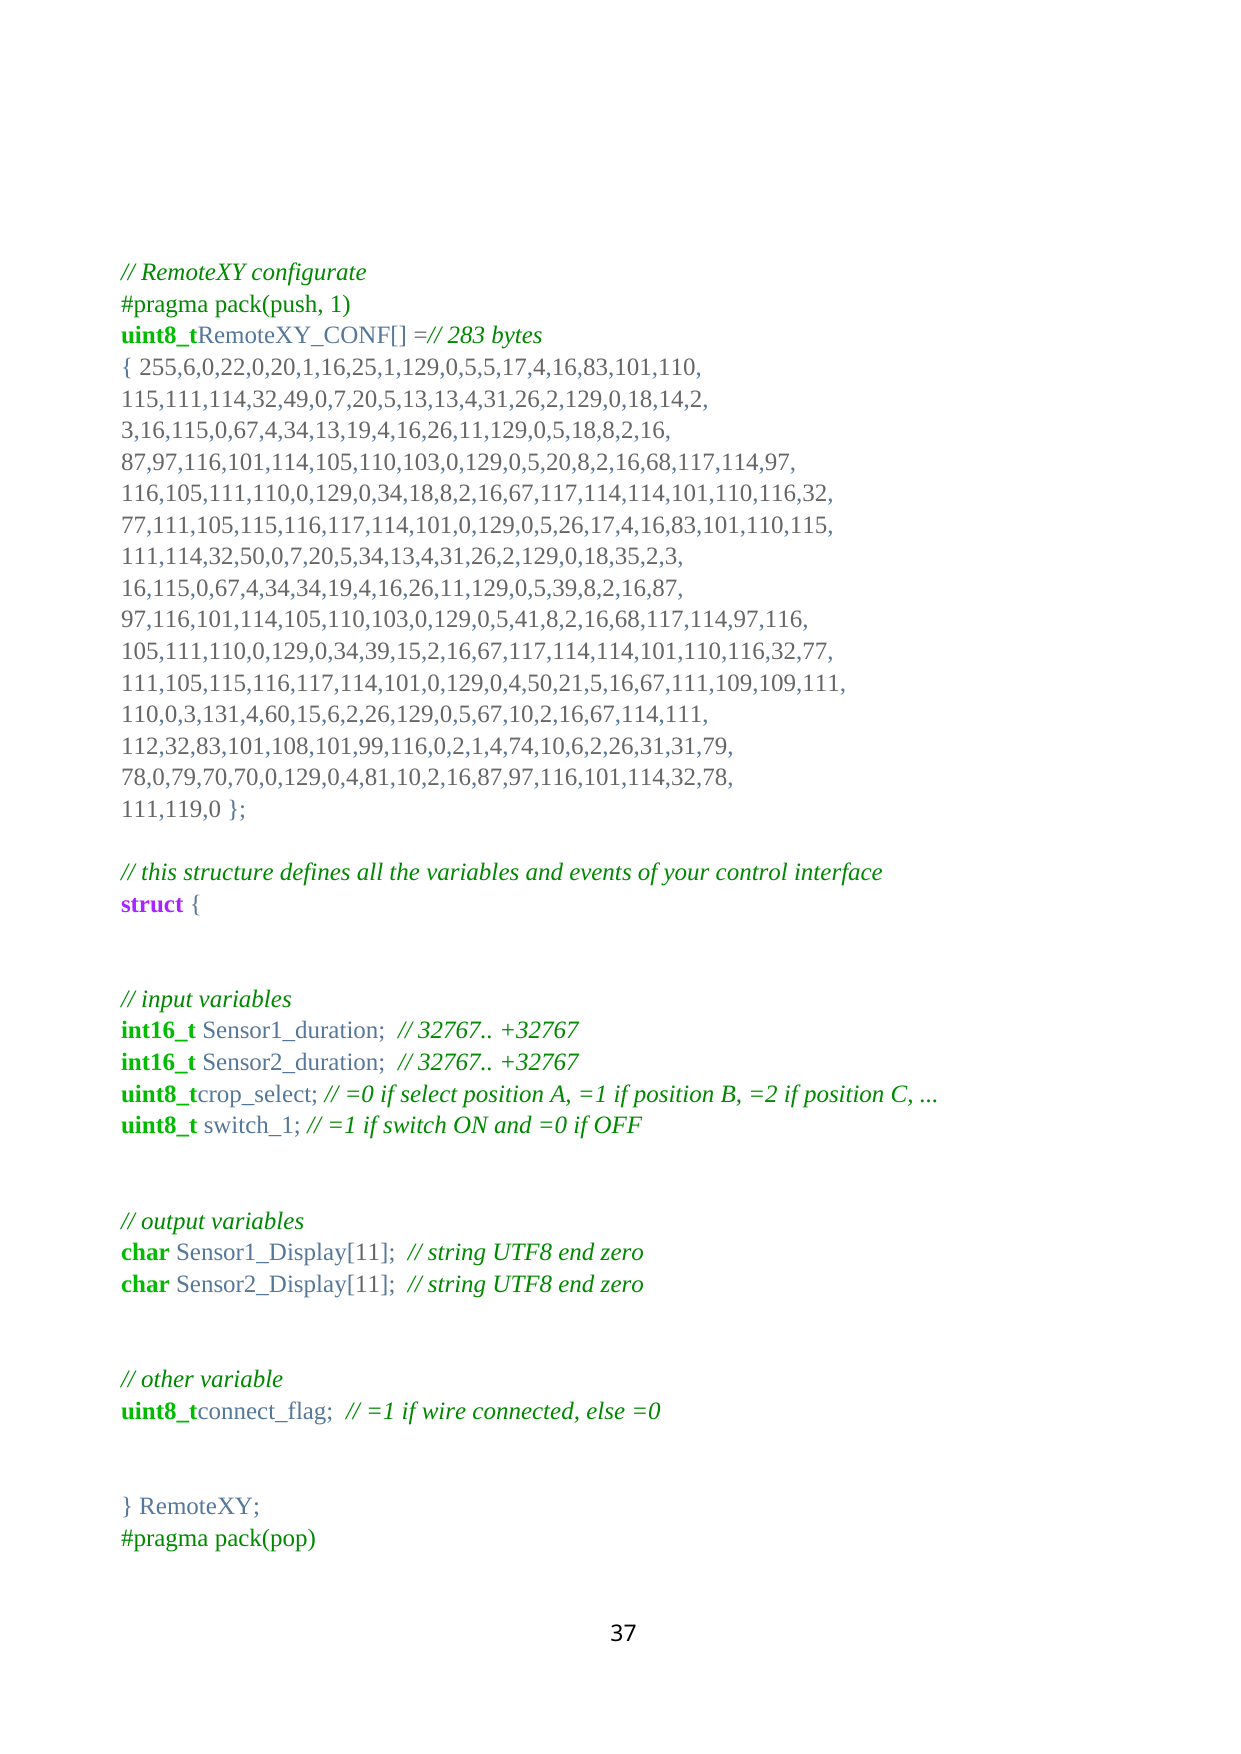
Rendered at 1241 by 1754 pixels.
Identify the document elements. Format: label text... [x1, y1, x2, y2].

text // RemoteXY configurate [121, 257, 1126, 286]
text struct { [121, 889, 1126, 917]
text { 255,6,0,22,0,20,1,16,25,1,129,0,5,5,17,4,16,83,101,110, [121, 352, 1126, 381]
text 115,111,114,32,49,0,7,20,5,13,13,4,31,26,2,129,0,18,14,2, [121, 384, 1126, 412]
text // this structure defines all the variables and events of your control interface [121, 857, 1126, 886]
text // input variables [121, 984, 1126, 1013]
text } RemoteXY; [121, 1491, 1126, 1520]
text 105,111,110,0,129,0,34,39,15,2,16,67,117,114,114,101,110,116,32,77, [121, 636, 1126, 665]
text #pragma pack(push, 1) [121, 289, 1126, 318]
text uint8_tcrop_select; // =0 if select position A, =1 if position B, =2 if position C, ... [121, 1079, 1126, 1107]
text // output variables [121, 1206, 1126, 1234]
text uint8_t switch_1; // =1 if switch ON and =0 if OFF [121, 1110, 1126, 1139]
text 111,119,0 }; [121, 794, 1126, 823]
text 116,105,111,110,0,129,0,34,18,8,2,16,67,117,114,114,101,110,116,32, [121, 478, 1126, 507]
text 87,97,116,101,114,105,110,103,0,129,0,5,20,8,2,16,68,117,114,97, [121, 447, 1126, 476]
text #pragma pack(pop) [121, 1523, 1126, 1552]
text uint8_tconnect_flag; // =1 if wire connected, else =0 [121, 1396, 1126, 1424]
text // other variable [121, 1364, 1126, 1393]
text 16,115,0,67,4,34,34,19,4,16,26,11,129,0,5,39,8,2,16,87, [121, 573, 1126, 602]
text 112,32,83,101,108,101,99,116,0,2,1,4,74,10,6,2,26,31,31,79, [121, 731, 1126, 759]
text 111,114,32,50,0,7,20,5,34,13,4,31,26,2,129,0,18,35,2,3, [121, 541, 1126, 570]
text char Sensor2_Display[11]; // string UTF8 end zero [121, 1269, 1126, 1298]
text uint8_tRemoteXY_CONF[] =// 283 bytes [121, 321, 1126, 349]
text int16_t Sensor1_duration; // 32767.. +32767 [121, 1016, 1126, 1044]
text 97,116,101,114,105,110,103,0,129,0,5,41,8,2,16,68,117,114,97,116, [121, 604, 1126, 633]
text char Sensor1_Display[11]; // string UTF8 end zero [121, 1237, 1126, 1266]
text 3,16,115,0,67,4,34,13,19,4,16,26,11,129,0,5,18,8,2,16, [121, 415, 1126, 444]
text 110,0,3,131,4,60,15,6,2,26,129,0,5,67,10,2,16,67,114,111, [121, 699, 1126, 728]
text 111,105,115,116,117,114,101,0,129,0,4,50,21,5,16,67,111,109,109,111, [121, 668, 1126, 696]
text 78,0,79,70,70,0,129,0,4,81,10,2,16,87,97,116,101,114,32,78, [121, 762, 1126, 791]
text int16_t Sensor2_duration; // 32767.. +32767 [121, 1047, 1126, 1076]
text 77,111,105,115,116,117,114,101,0,129,0,5,26,17,4,16,83,101,110,115, [121, 510, 1126, 539]
